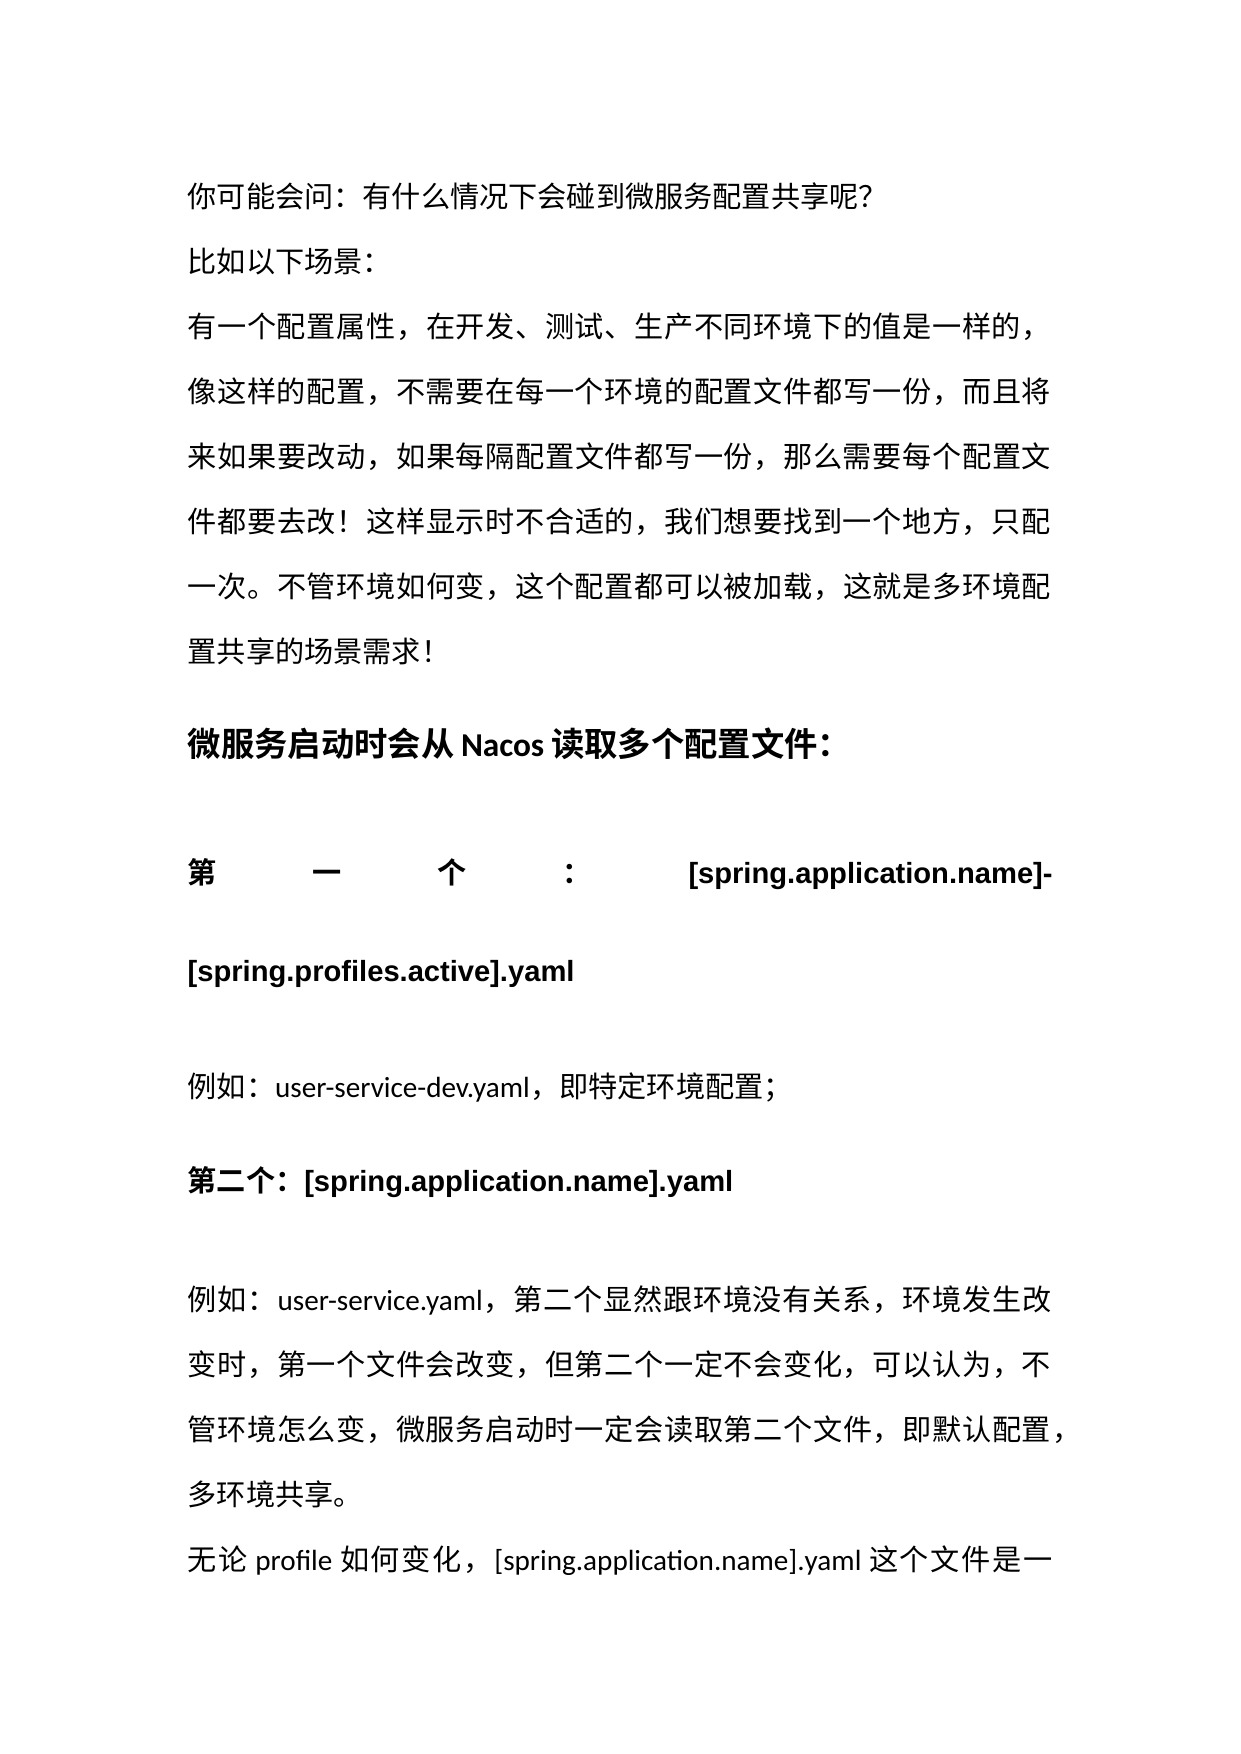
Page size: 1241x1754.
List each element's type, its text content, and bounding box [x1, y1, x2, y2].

subtitle 第一个：[spring.application.name]-[spring.profiles.active].yaml [187, 838, 1053, 1004]
text 例如：user-service.yaml，第二个显然跟环境没有关系，环境发生改变时，第一个文件会改变，但第二个一定不会变化，可以认为，不管环境怎么变，微服务启动时一定会读取第二个文件，即默认配置，多环境共享。 [187, 1265, 1053, 1525]
text 比如以下场景： [187, 227, 1053, 292]
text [187, 1525, 1053, 1590]
text 例如：user-service-dev.yaml，即特定环境配置； [187, 1052, 1053, 1117]
text 你可能会问：有什么情况下会碰到微服务配置共享呢？ [187, 162, 1053, 227]
text 有一个配置属性，在开发、测试、生产不同环境下的值是一样的，像这样的配置，不需要在每一个环境的配置文件都写一份，而且将来如果要改动，如果每隔配置文件都写一份，那么需要每个配置文件都要去改！这样显示时不合适的，我们想要找到一个地方，只配一次。不管环境如何变，这个配置都可以被加载，这就是多环境配置共享的场景需求！ [187, 292, 1053, 682]
subtitle 第二个：[spring.application.name].yaml [187, 1146, 1053, 1211]
subtitle 微服务启动时会从Nacos读取多个配置文件： [187, 709, 1053, 774]
